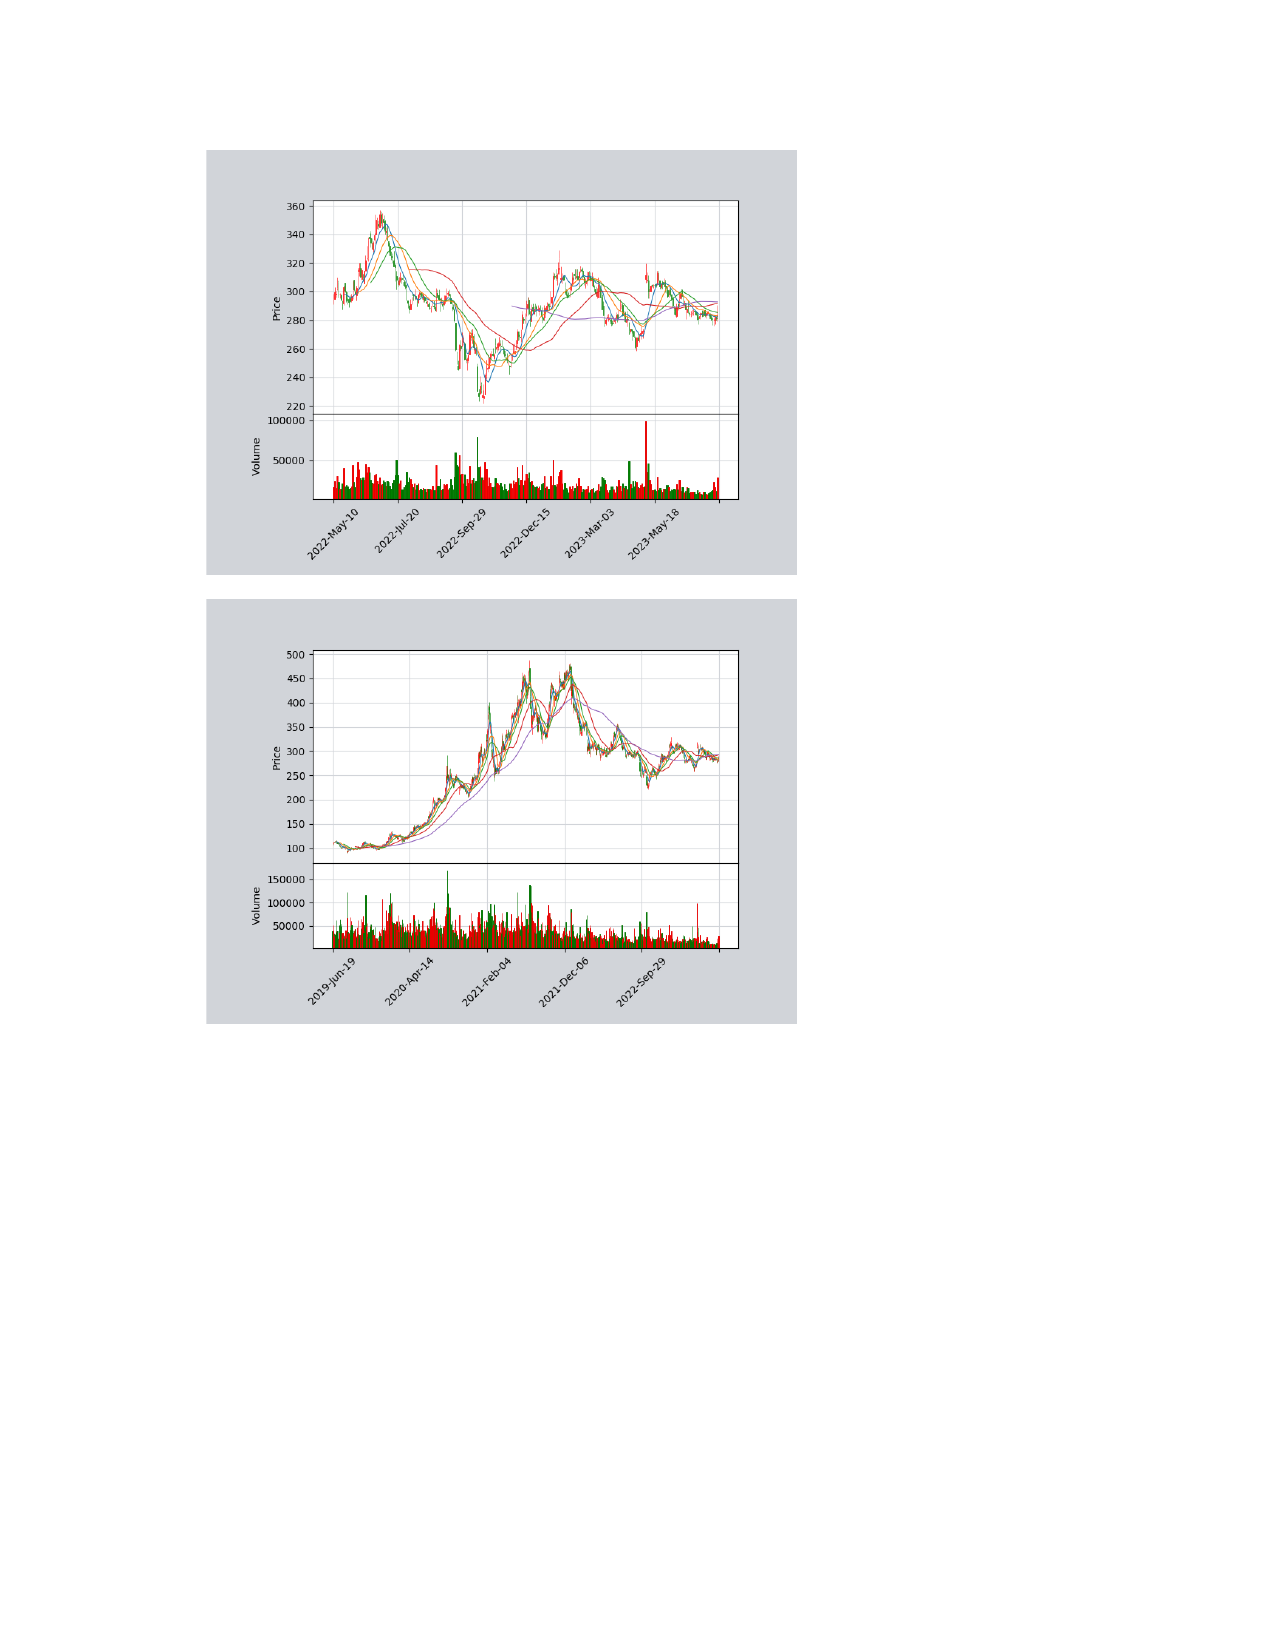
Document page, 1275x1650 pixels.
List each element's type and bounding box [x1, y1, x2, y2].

picture [206, 599, 797, 1024]
picture [206, 150, 797, 575]
